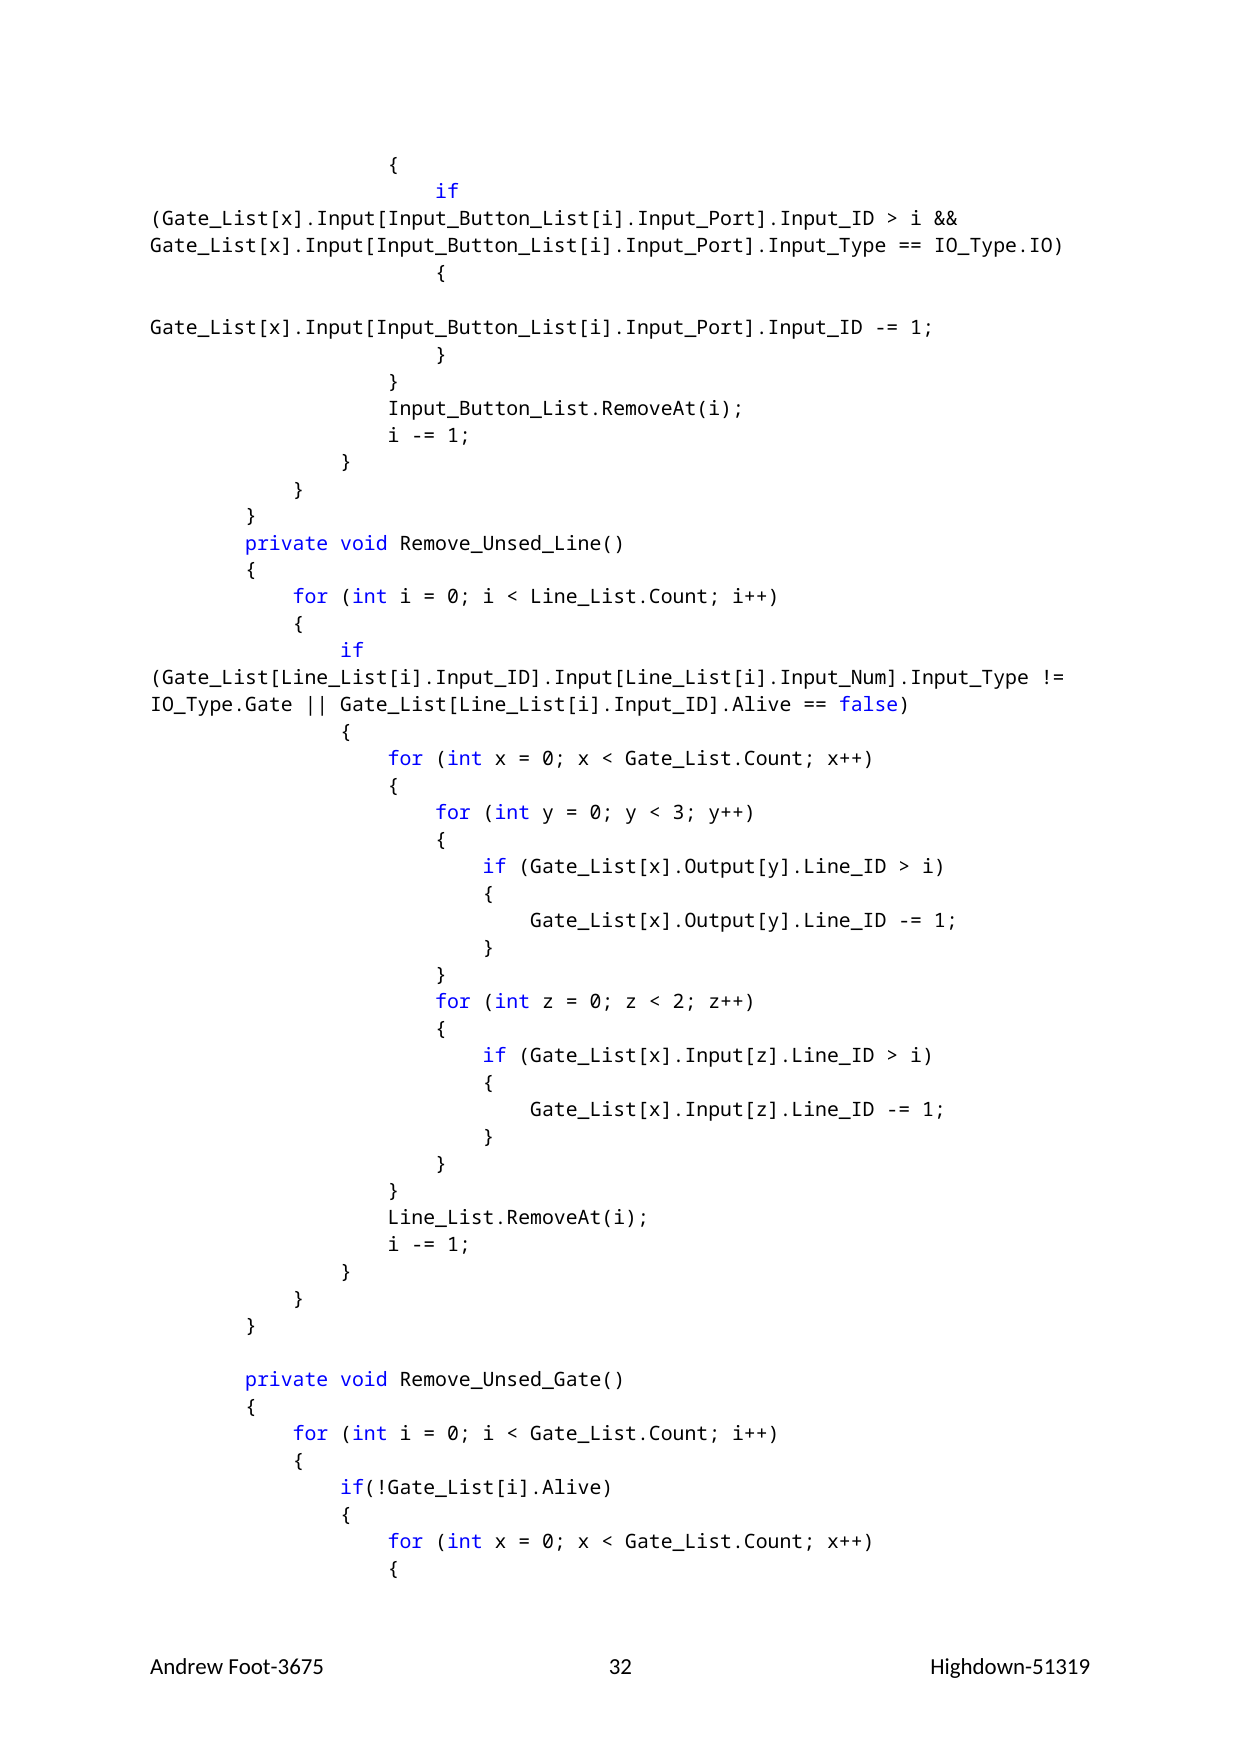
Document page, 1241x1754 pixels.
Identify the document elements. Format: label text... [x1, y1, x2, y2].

text if(!Gate_List[i].Alive) [150, 1473, 1090, 1500]
text if (Gate_List[x].Output[y].Line_ID > i) [150, 852, 1090, 879]
text { [150, 1392, 1090, 1419]
text { [150, 1446, 1090, 1473]
text { [150, 718, 1090, 744]
text Gate_List[x].Output[y].Line_ID -= 1; [150, 906, 1090, 933]
text if (Gate_List[x].Input[z].Line_ID > i) [150, 1041, 1090, 1068]
text for (int i = 0; i < Gate_List.Count; i++) [150, 1419, 1090, 1446]
text for (int z = 0; z < 2; z++) [150, 987, 1090, 1014]
text { [150, 610, 1090, 637]
text } [150, 475, 1090, 502]
text Gate_List[x].Input[z].Line_ID -= 1; [150, 1095, 1090, 1122]
text } [150, 1122, 1090, 1149]
text i -= 1; [150, 1230, 1090, 1257]
text private void Remove_Unsed_Gate() [150, 1365, 1090, 1392]
text } [150, 340, 1090, 367]
text { [150, 1554, 1090, 1581]
text } [150, 960, 1090, 987]
text } [150, 933, 1090, 960]
text } [150, 1176, 1090, 1203]
text { [150, 1068, 1090, 1095]
text } [150, 1311, 1090, 1338]
text { [150, 826, 1090, 852]
text private void Remove_Unsed_Line() [150, 529, 1090, 556]
text Line_List.RemoveAt(i); [150, 1203, 1090, 1230]
text if (Gate_List[Line_List[i].Input_ID].Input[Line_List[i].Input_Num].Input_Type != IO_Type.Gate || Gate_List[Line_List[i].Input_ID].Alive == false) [150, 637, 1090, 718]
text { [150, 1014, 1090, 1041]
text } [150, 448, 1090, 475]
text } [150, 1257, 1090, 1284]
text { [150, 879, 1090, 906]
text { [150, 772, 1090, 798]
text for (int y = 0; y < 3; y++) [150, 798, 1090, 826]
text { [150, 150, 1090, 177]
text { [150, 556, 1090, 583]
text for (int x = 0; x < Gate_List.Count; x++) [150, 744, 1090, 772]
text } [150, 502, 1090, 529]
text for (int x = 0; x < Gate_List.Count; x++) [150, 1527, 1090, 1554]
text } [150, 367, 1090, 394]
text } [150, 1149, 1090, 1176]
text Gate_List[x].Input[Input_Button_List[i].Input_Port].Input_ID -= 1; [150, 285, 1090, 340]
text Input_Button_List.RemoveAt(i); [150, 394, 1090, 421]
text for (int i = 0; i < Line_List.Count; i++) [150, 583, 1090, 610]
text { [150, 258, 1090, 285]
text i -= 1; [150, 421, 1090, 448]
text if (Gate_List[x].Input[Input_Button_List[i].Input_Port].Input_ID > i && Gate_List[x].Input[Input_Button_List[i].Input_Port].Input_Type == IO_Type.IO) [150, 177, 1090, 258]
text { [150, 1500, 1090, 1527]
text } [150, 1284, 1090, 1311]
